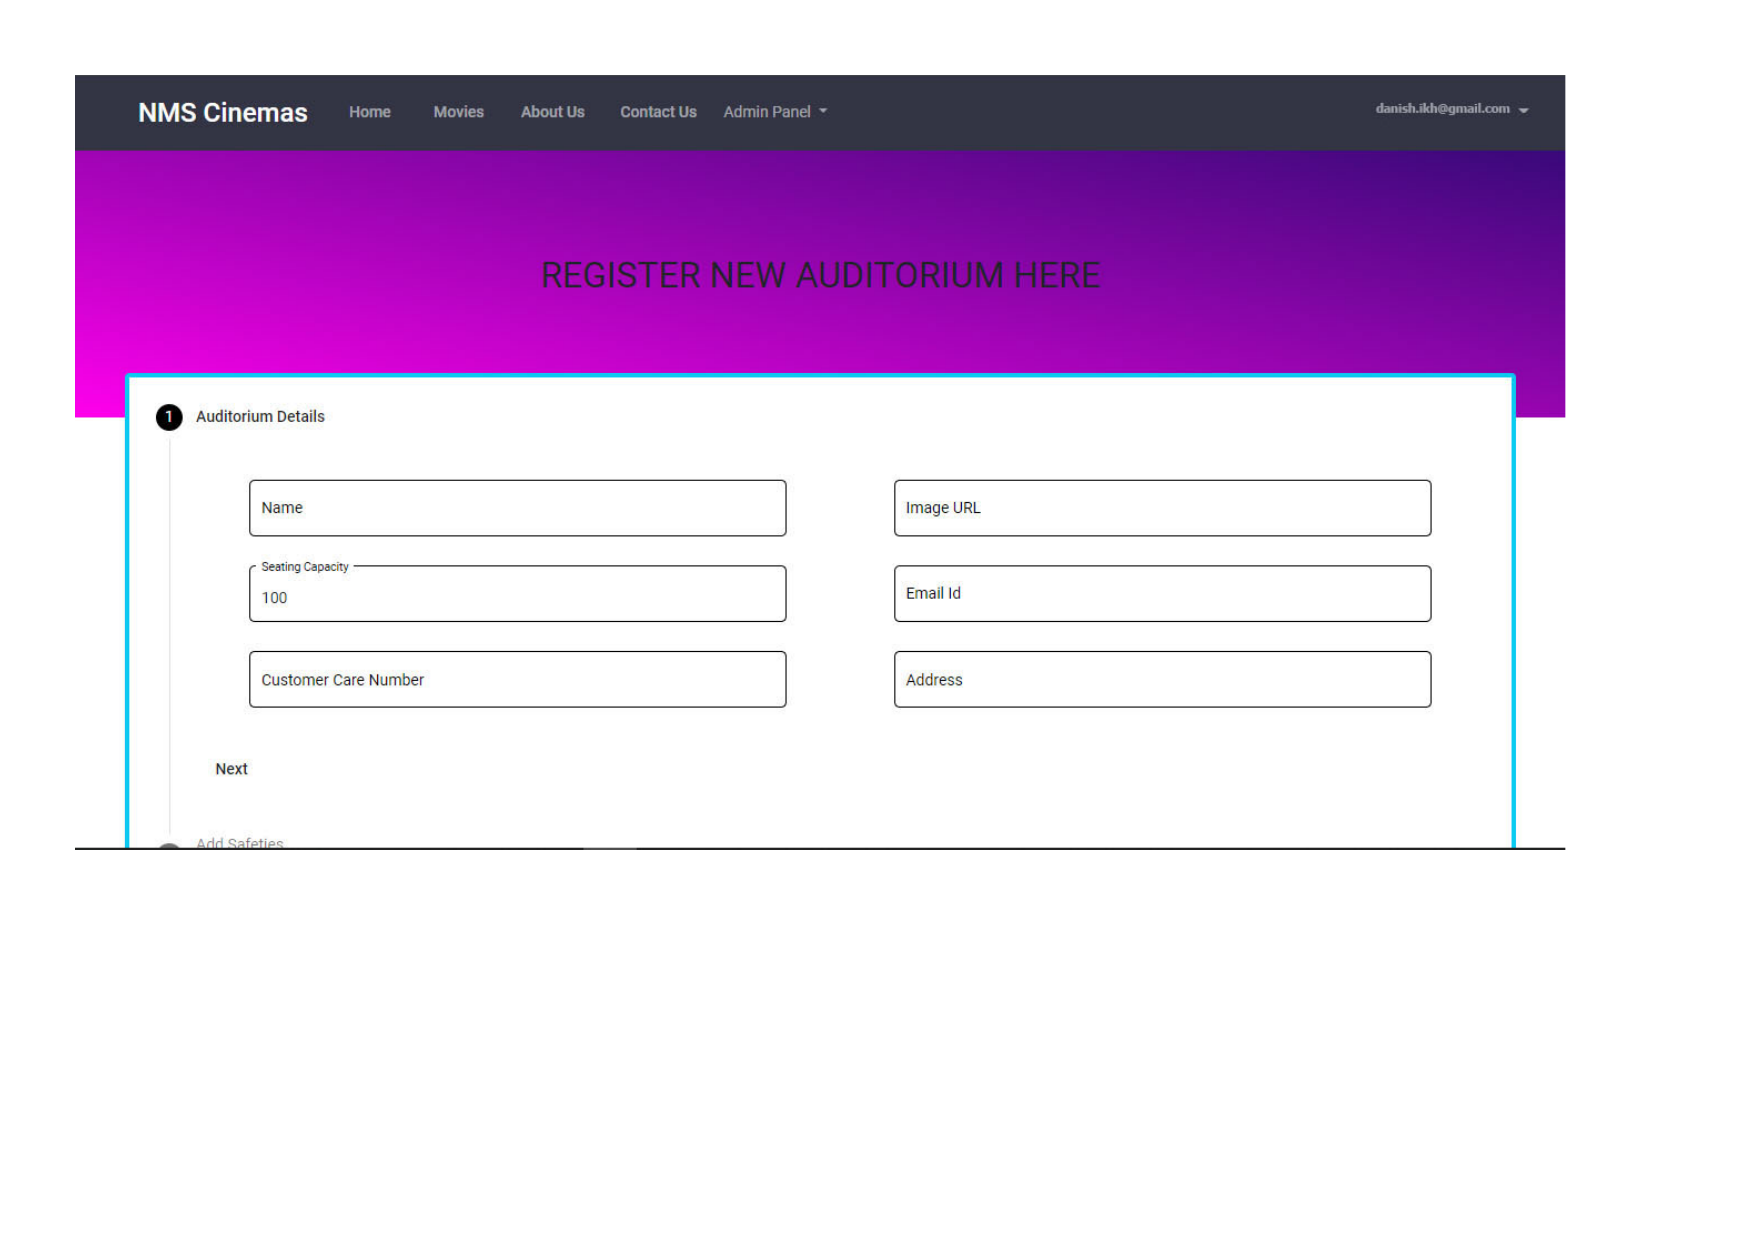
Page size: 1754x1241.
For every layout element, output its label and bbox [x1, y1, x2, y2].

picture [75, 75, 1566, 850]
